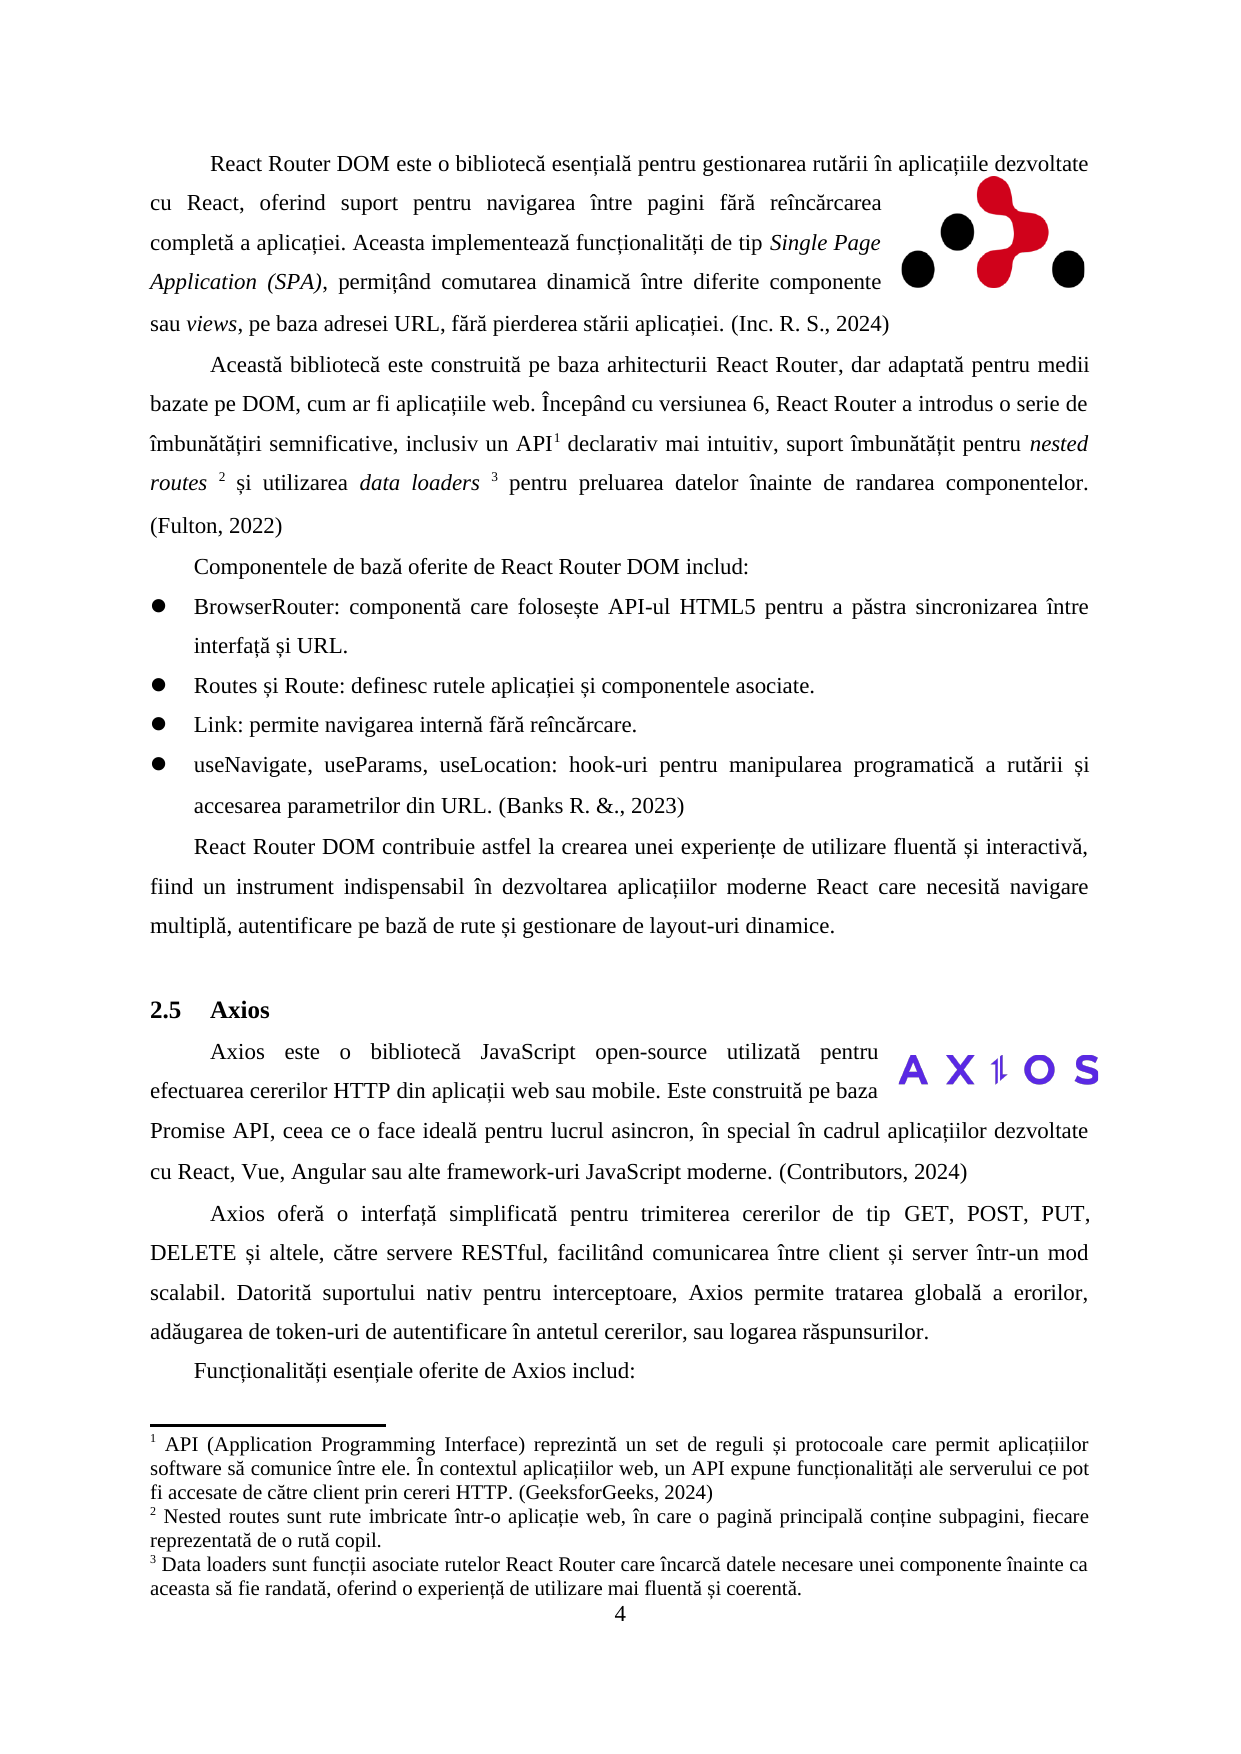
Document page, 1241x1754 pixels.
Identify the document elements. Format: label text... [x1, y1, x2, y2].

text Axios este o bibliotecă JavaScript open-source utilizată pentru efectuarea cererilor HTTP din aplicații web sau mobile. Este construită pe baza Promise API, ceea ce o face ideală pentru lucrul asincron, în special în cadrul aplicațiilor dezvoltate cu React, Vue, Angular sau alte framework-uri JavaScript moderne. [150, 1038, 1090, 1185]
text Această bibliotecă este construită pe baza arhitecturii React Router, dar adaptată pentru medii bazate pe DOM, cum ar fi aplicațiile web. Începând cu versiunea 6, React Router a introdus o serie de îmbunătățiri semnificative, inclusiv un API declarativ mai intuitiv, suport îmbunătățit pentru nested routes și utilizarea data loaders pentru preluarea datelor înainte de randarea componentelor. [150, 351, 1090, 539]
text Funcționalități esențiale oferite de Axios includ: [150, 1357, 1090, 1384]
picture [898, 1055, 1099, 1085]
picture [901, 176, 1085, 288]
text React Router DOM este o bibliotecă esențială pentru gestionarea rutării în aplicațiile dezvoltate cu React, oferind suport pentru navigarea între pagini fără reîncărcarea completă a aplicației. Aceasta implementează funcționalități de tip Single Page Application (SPA), permițând comutarea dinamică între diferite componente sau views, pe baza adresei URL, fără pierderea stării aplicației. [150, 150, 1090, 337]
list Link: permite navigarea internă fără reîncărcare. [150, 711, 1090, 738]
subtitle Axios [150, 995, 1090, 1024]
list Routes și Route: definesc rutele aplicației și componentele asociate. [150, 672, 1090, 698]
list useNavigate, useParams, useLocation: hook-uri pentru manipularea programatică a rutării și accesarea parametrilor din URL. [150, 751, 1090, 819]
list BrowserRouter: componentă care folosește API-ul HTML5 pentru a păstra sincronizarea între interfață și URL. [150, 593, 1090, 659]
text Axios oferă o interfață simplificată pentru trimiterea cererilor de tip GET, POST, PUT, DELETE și altele, către servere RESTful, facilitând comunicarea între client și server într-un mod scalabil. Datorită suportului nativ pentru interceptoare, Axios permite tratarea globală a erorilor, adăugarea de token-uri de autentificare în antetul cererilor, sau logarea răspunsurilor. [150, 1199, 1090, 1344]
text React Router DOM contribuie astfel la crearea unei experiențe de utilizare fluentă și interactivă, fiind un instrument indispensabil în dezvoltarea aplicațiilor moderne React care necesită navigare multiplă, autentificare pe bază de rute și gestionare de layout-uri dinamice. [150, 833, 1090, 939]
text Componentele de bază oferite de React Router DOM includ: [150, 553, 1090, 580]
